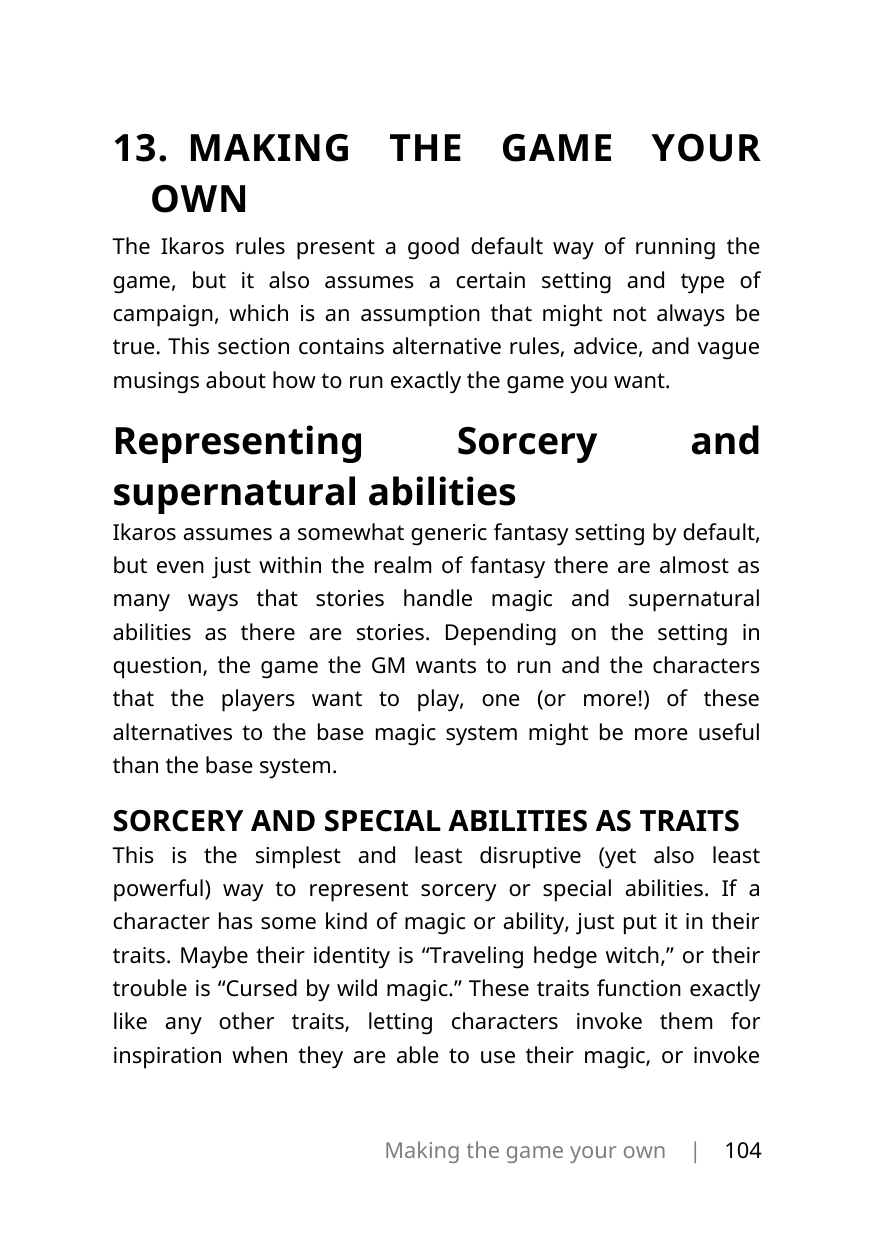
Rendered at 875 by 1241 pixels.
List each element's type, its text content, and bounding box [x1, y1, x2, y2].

text The Ikaros rules present a good default way of running the game, but it also assumes a certain setting and type of campaign, which is an assumption that might not always be true. This section contains alternative rules, advice, and vague musings about how to run exactly the game you want. [112, 231, 762, 394]
subtitle Sorcery and special abilities as traits [112, 800, 762, 840]
subtitle Making the game your own [112, 121, 762, 223]
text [112, 840, 762, 1069]
subtitle Representing Sorcery and supernatural abilities [112, 414, 762, 517]
text Ikaros assumes a somewhat generic fantasy setting by default, but even just within the realm of fantasy there are almost as many ways that stories handle magic and supernatural abilities as there are stories. Depending on the setting in question, the game the GM wants to run and the characters that the players want to play, one (or more!) of these alternatives to the base magic system might be more useful than the base system. [112, 517, 762, 780]
